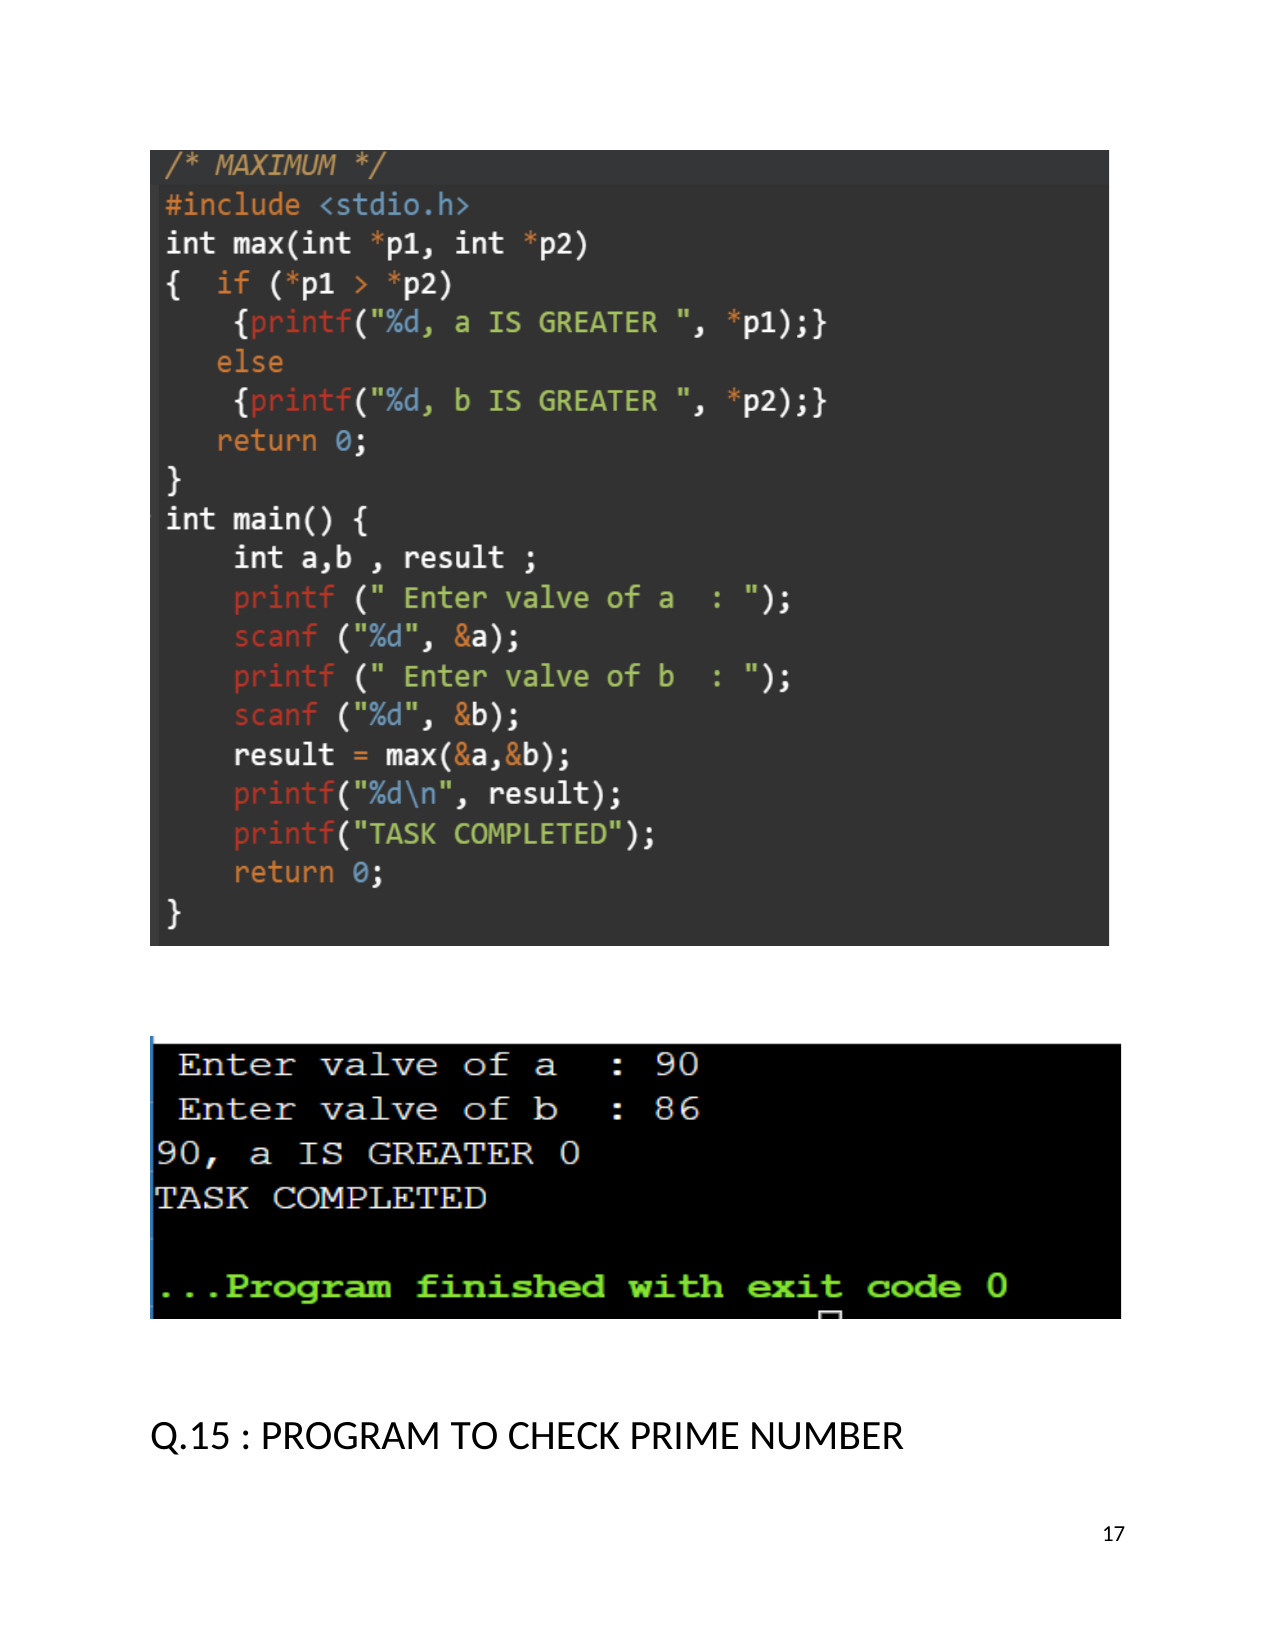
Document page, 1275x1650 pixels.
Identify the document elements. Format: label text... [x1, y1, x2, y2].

picture [150, 1036, 1122, 1319]
text Q.15 : PROGRAM TO CHECK PRIME NUMBER [150, 1409, 1125, 1460]
picture [150, 150, 1110, 946]
